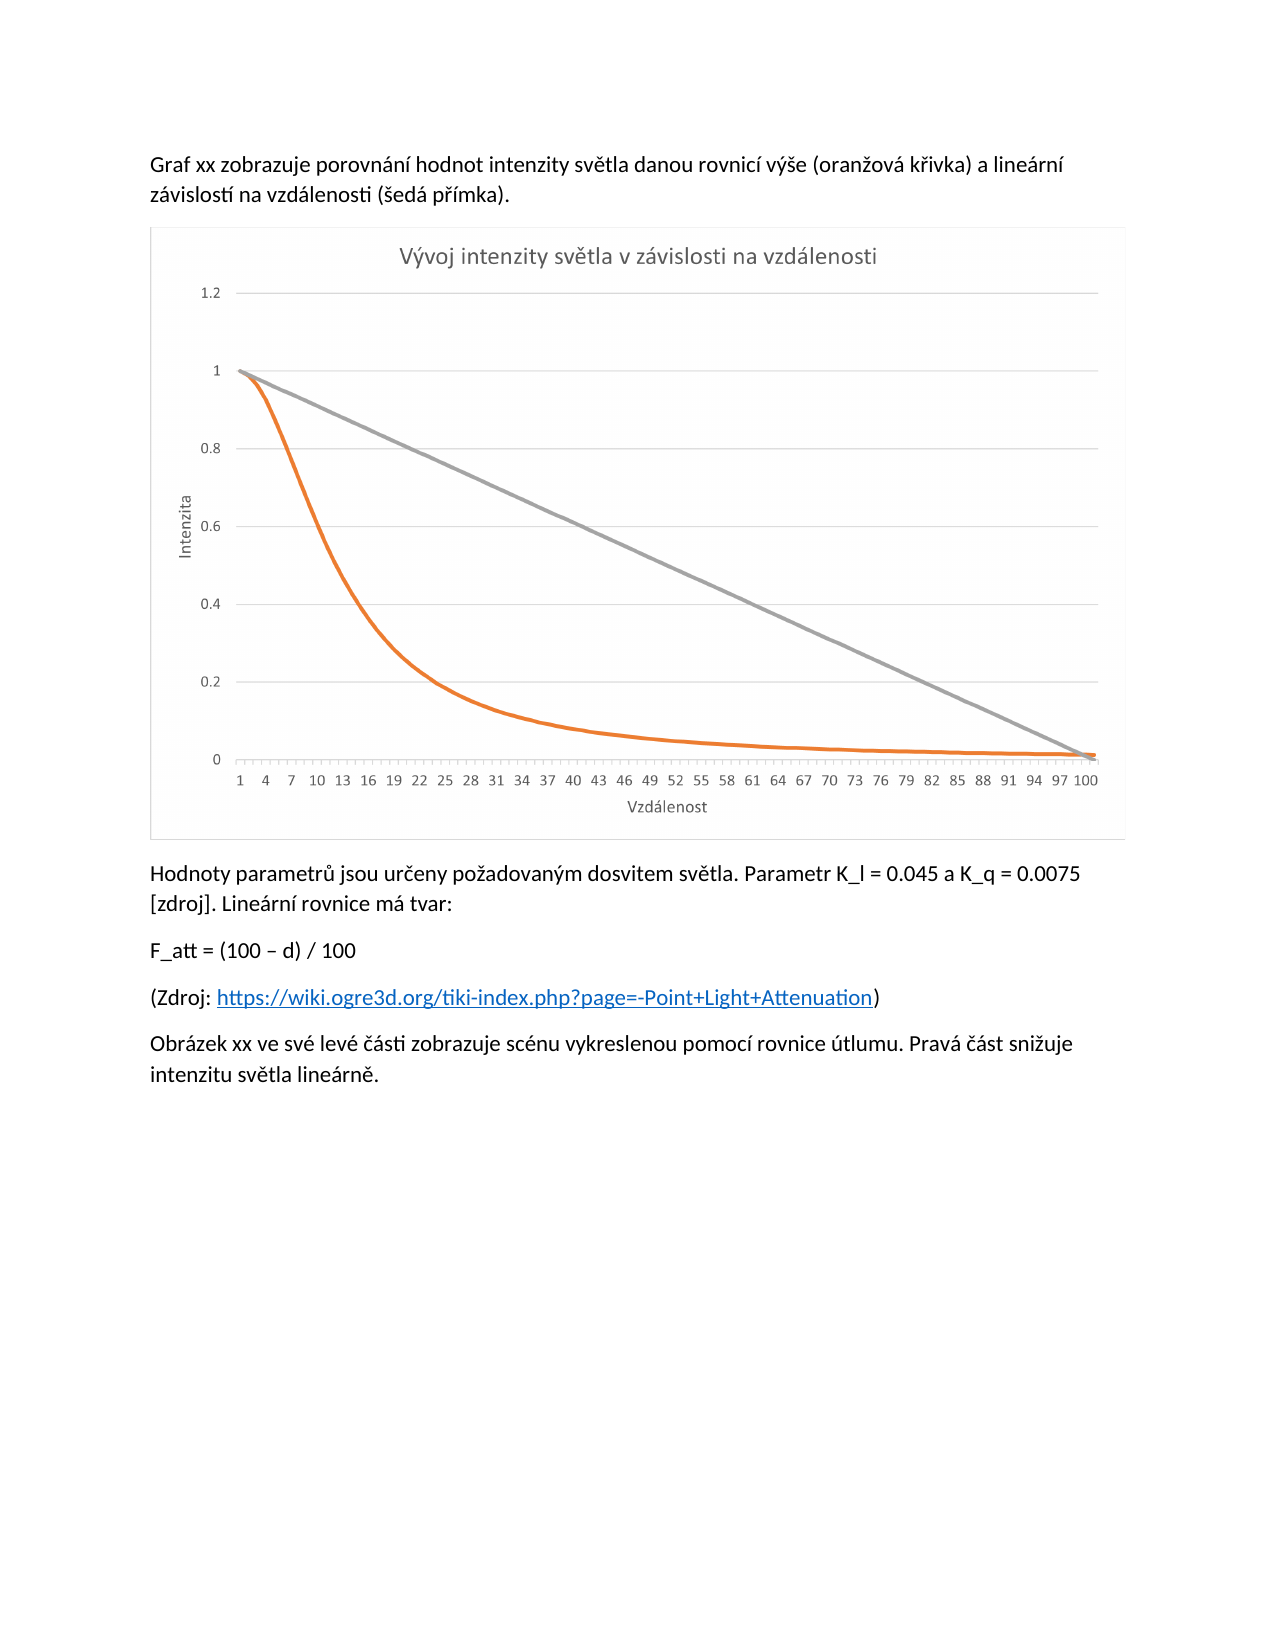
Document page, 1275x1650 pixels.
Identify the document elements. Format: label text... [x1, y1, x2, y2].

text Graf xx zobrazuje porovnání hodnot intenzity světla danou rovnicí výše (oranžová křivka) a lineární závislostí na vzdálenosti (šedá přímka). [150, 150, 1125, 208]
text Obrázek xx ve své levé části zobrazuje scénu vykreslenou pomocí rovnice útlumu. Pravá část snižuje intenzitu světla lineárně. [150, 1029, 1125, 1088]
text Hodnoty parametrů jsou určeny požadovaným dosvitem světla. Parametr K_l = 0.045 a K_q = 0.0075 [zdroj]. Lineární rovnice má tvar: [150, 859, 1125, 917]
picture [150, 227, 1125, 840]
text F_att = (100 – d) / 100 [150, 936, 1125, 964]
text (Zdroj: https://wiki.ogre3d.org/tiki-index.php?page=-Point+Light+Attenuation) [150, 983, 1125, 1011]
